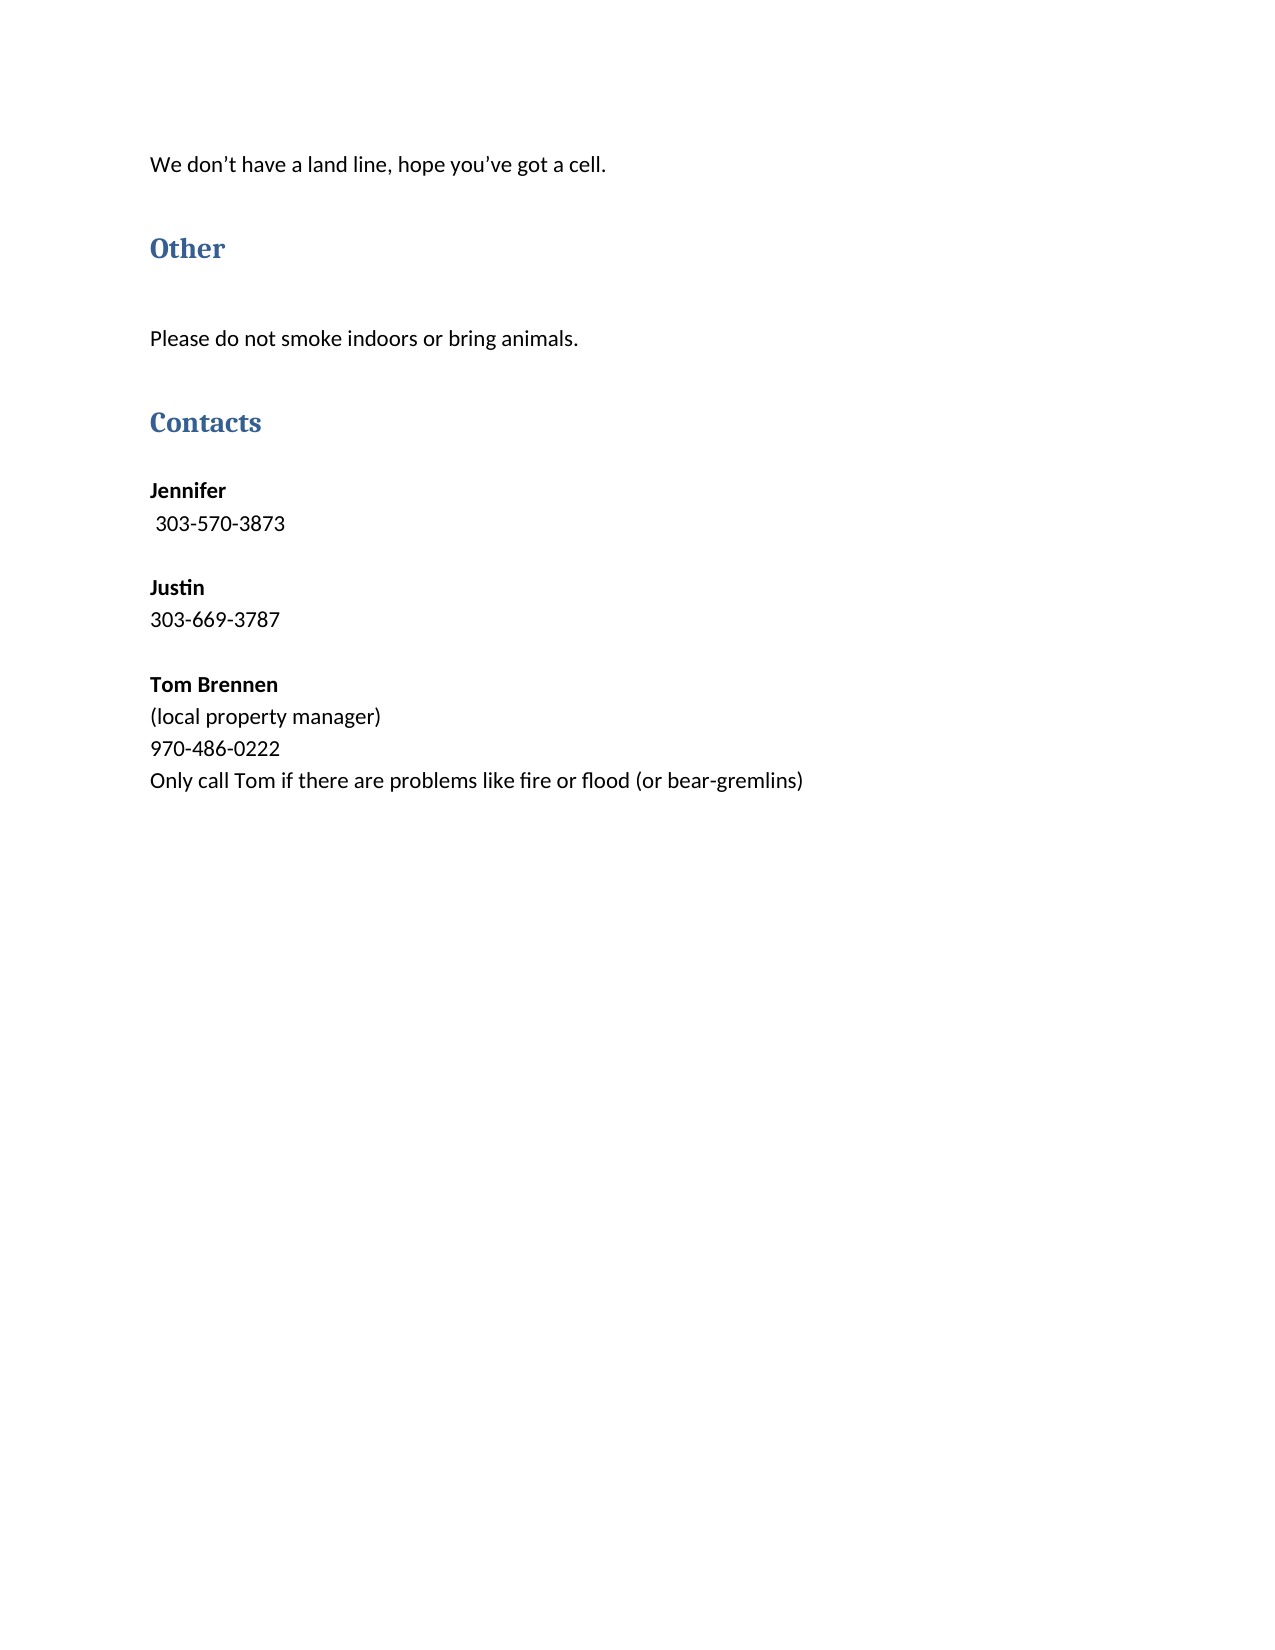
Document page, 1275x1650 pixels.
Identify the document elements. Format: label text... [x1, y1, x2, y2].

text Justin [150, 573, 1125, 601]
text Tom Brennen [150, 670, 1125, 698]
text We don’t have a land line, hope you’ve got a cell. [150, 150, 1125, 178]
text 303-669-3787 [150, 605, 1125, 633]
text (local property manager) [150, 702, 1125, 730]
text Jennifer [150, 477, 1125, 505]
subtitle Contacts [150, 406, 1125, 439]
text 970-486-0222 [150, 734, 1125, 762]
text Only call Tom if there are problems like fire or flood (or bear-gremlins) [150, 766, 1125, 794]
text Please do not smoke indoors or bring animals. [150, 324, 1125, 352]
subtitle Other [150, 232, 1125, 266]
text 303-570-3873 [150, 509, 1125, 537]
